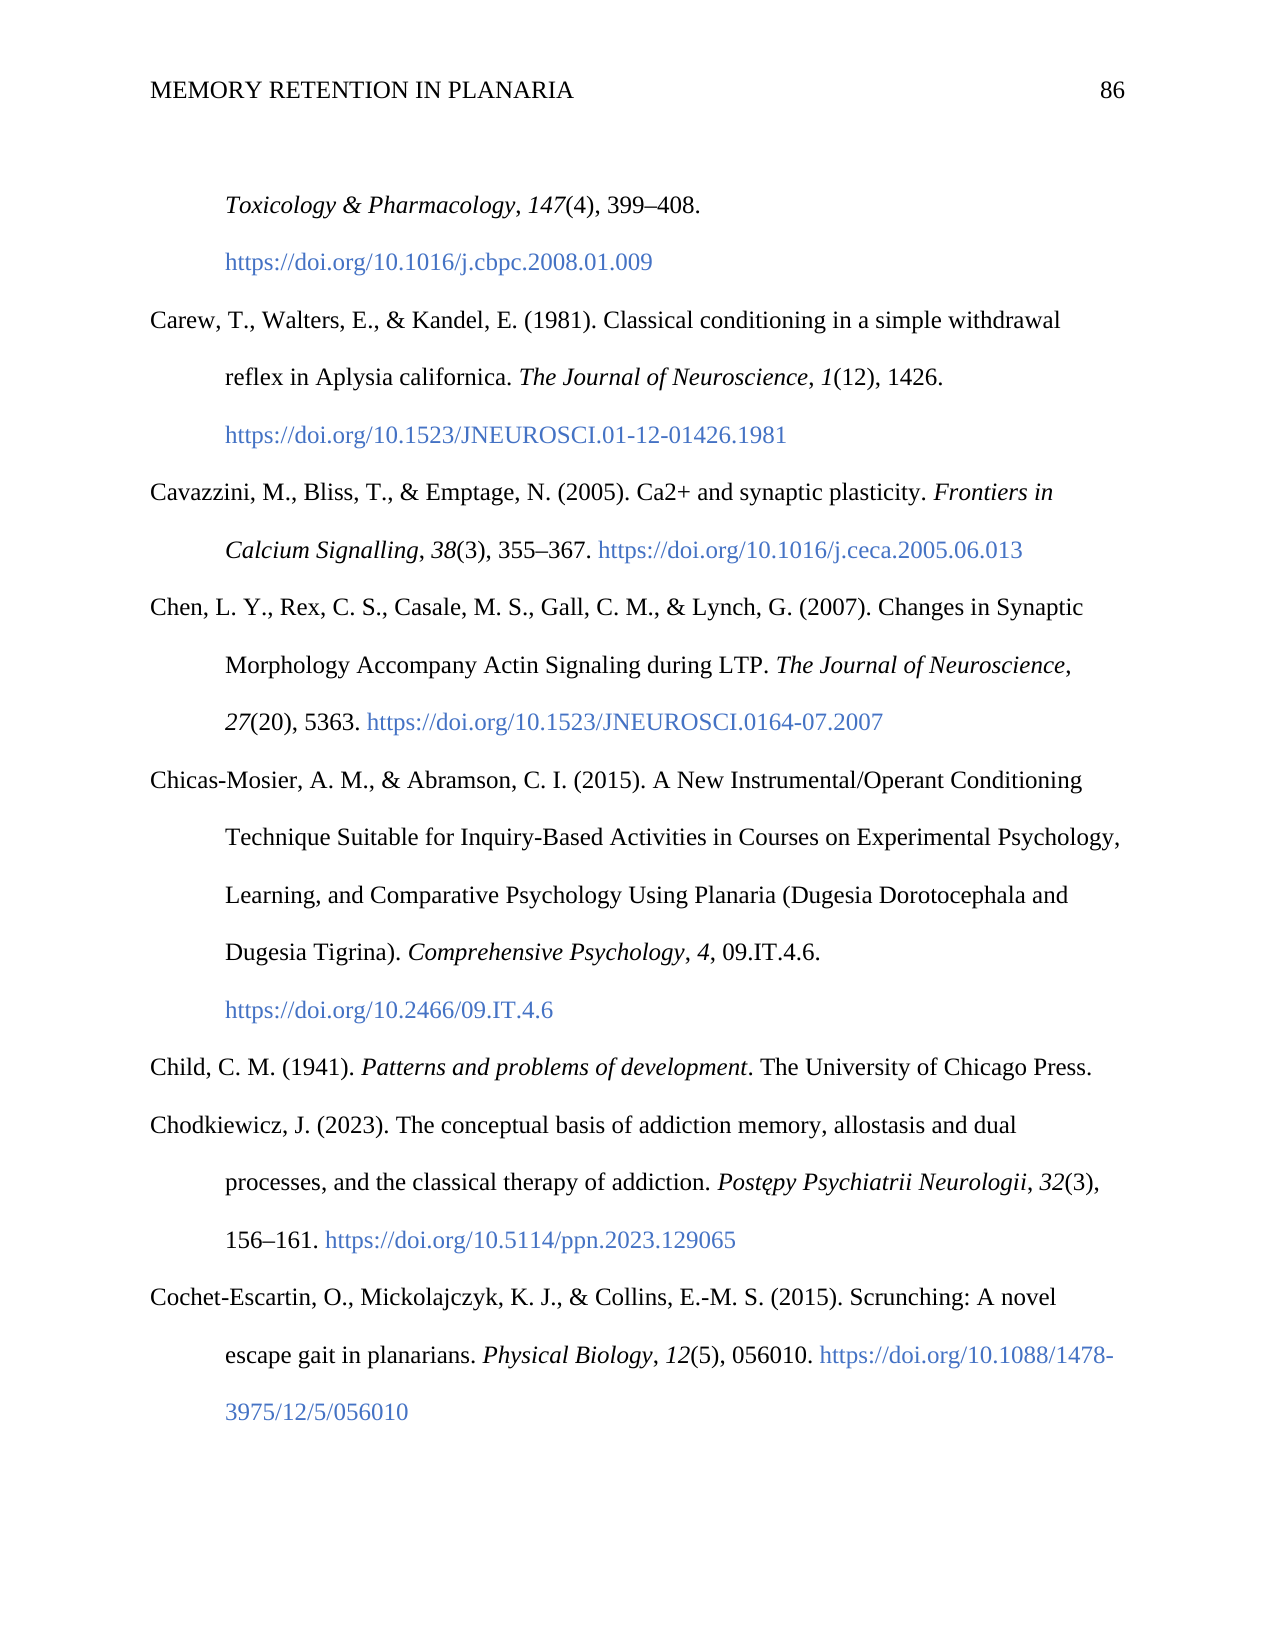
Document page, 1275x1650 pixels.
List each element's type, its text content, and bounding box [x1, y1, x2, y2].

text Cavazzini, M., Bliss, T., & Emptage, N. (2005). Ca2+ and synaptic plasticity. Frontiers in Calcium Signalling, 38(3), 355–367. https://doi.org/10.1016/j.ceca.2005.06.013 [150, 477, 1125, 564]
text Carew, T., Walters, E., & Kandel, E. (1981). Classical conditioning in a simple withdrawal reflex in Aplysia californica. The Journal of Neuroscience, 1(12), 1426. https://doi.org/10.1523/JNEUROSCI.01-12-01426.1981 [150, 305, 1125, 449]
text Chodkiewicz, J. (2023). The conceptual basis of addiction memory, allostasis and dual processes, and the classical therapy of addiction. Postępy Psychiatrii Neurologii, 32(3), 156–161. https://doi.org/10.5114/ppn.2023.129065 [150, 1110, 1125, 1254]
text Child, C. M. (1941). Patterns and problems of development. The University of Chicago Press. [150, 1052, 1125, 1081]
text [150, 190, 1125, 276]
text Chicas-Mosier, A. M., & Abramson, C. I. (2015). A New Instrumental/Operant Conditioning Technique Suitable for Inquiry-Based Activities in Courses on Experimental Psychology, Learning, and Comparative Psychology Using Planaria (Dugesia Dorotocephala and Dugesia Tigrina). Comprehensive Psychology, 4, 09.IT.4.6. https://doi.org/10.2466/09.IT.4.6 [150, 765, 1125, 1024]
text Chen, L. Y., Rex, C. S., Casale, M. S., Gall, C. M., & Lynch, G. (2007). Changes in Synaptic Morphology Accompany Actin Signaling during LTP. The Journal of Neuroscience, 27(20), 5363. https://doi.org/10.1523/JNEUROSCI.0164-07.2007 [150, 592, 1125, 736]
text Cochet-Escartin, O., Mickolajczyk, K. J., & Collins, E.-M. S. (2015). Scrunching: A novel escape gait in planarians. Physical Biology, 12(5), 056010. https://doi.org/10.1088/1478-3975/12/5/056010 [150, 1282, 1125, 1426]
